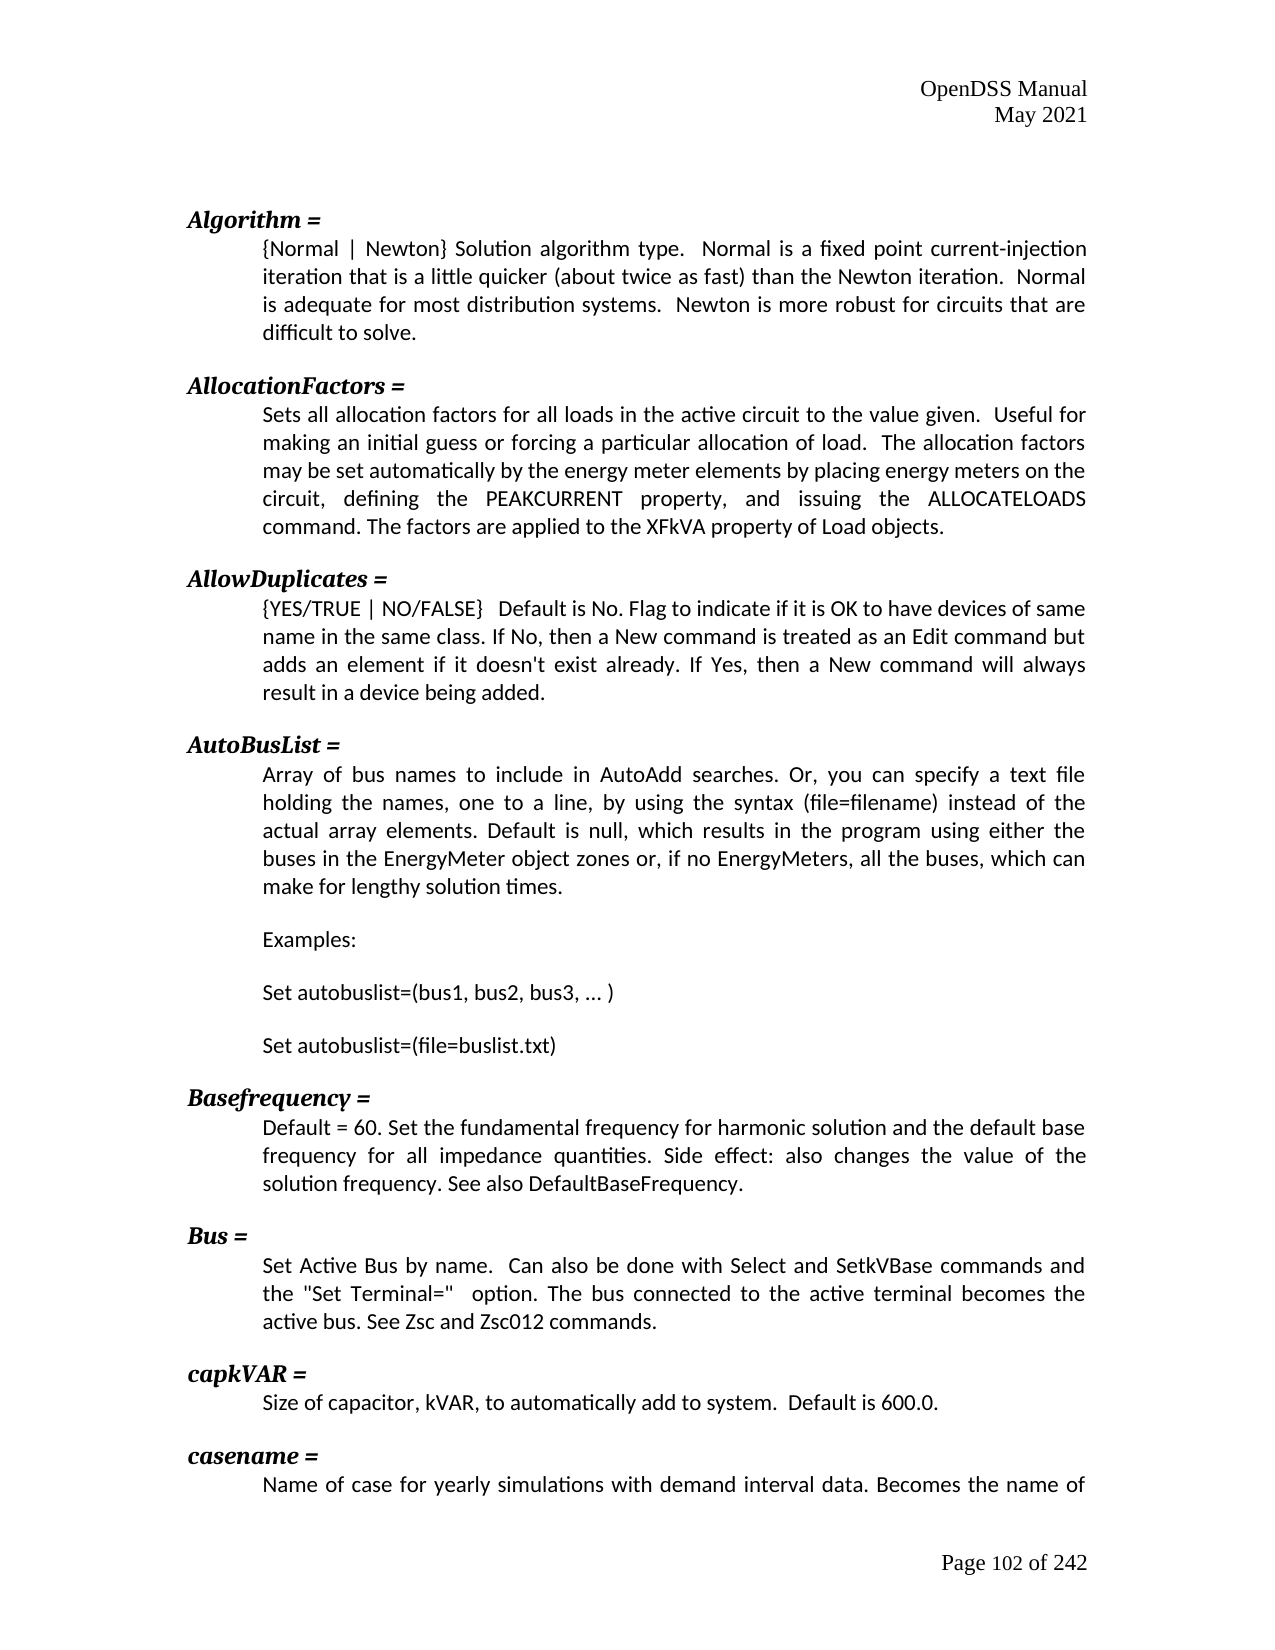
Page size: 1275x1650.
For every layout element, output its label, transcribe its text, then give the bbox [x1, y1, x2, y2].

text Default = 60. Set the fundamental frequency for harmonic solution and the default base frequency for all impedance quantities. Side effect: also changes the value of the solution frequency. See also DefaultBaseFrequency. [262, 1113, 1087, 1197]
text Size of capacitor, kVAR, to automatically add to system. Default is 600.0. [262, 1388, 1087, 1417]
subtitle AutoBusList = [187, 731, 1087, 760]
text Array of bus names to include in AutoAdd searches. Or, you can specify a text file holding the names, one to a line, by using the syntax (file=filename) instead of the actual array elements. Default is null, which results in the program using either the buses in the EnergyMeter object zones or, if no EnergyMeters, all the buses, which can make for lengthy solution times. [262, 760, 1087, 900]
text Examples: [262, 925, 1087, 953]
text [262, 1470, 1087, 1498]
subtitle AllowDuplicates = [187, 565, 1087, 594]
text Set autobuslist=(bus1, bus2, bus3, ... ) [262, 978, 1087, 1006]
text Set Active Bus by name. Can also be done with Select and SetkVBase commands and the "Set Terminal=" option. The bus connected to the active terminal becomes the active bus. See Zsc and Zsc012 commands. [262, 1251, 1087, 1335]
text {Normal | Newton} Solution algorithm type. is a fixed point current-injection iteration that is a little quicker (about twice as fast) than the iteration. is adequate for most distribution systems. is more robust for circuits that are difficult to solve. [262, 234, 1087, 347]
subtitle Basefrequency = [187, 1084, 1087, 1113]
subtitle AllocationFactors = [187, 372, 1087, 400]
text Sets all allocation factors for all loads in the active circuit to the value given. Useful for making an initial guess or forcing a particular allocation of load. The allocation factors may be set automatically by the energy meter elements by placing energy meters on the circuit, defining the PEAKCURRENT property, and issuing the ALLOCATELOADS command. The factors are applied to the XFkVA property of Load objects. [262, 400, 1087, 540]
subtitle capkVAR = [187, 1360, 1087, 1388]
text {YES/TRUE | NO/FALSE} Default is No. Flag to indicate if it is OK to have devices of same name in the same class. If No, then a New command is treated as an Edit command but adds an element if it doesn't exist already. If Yes, then a New command will always result in a device being added. [262, 594, 1087, 706]
subtitle Algorithm = [187, 206, 1087, 234]
text Set autobuslist=(file=buslist.txt) [262, 1031, 1087, 1059]
subtitle Bus = [187, 1222, 1087, 1251]
subtitle casename = [187, 1442, 1087, 1470]
